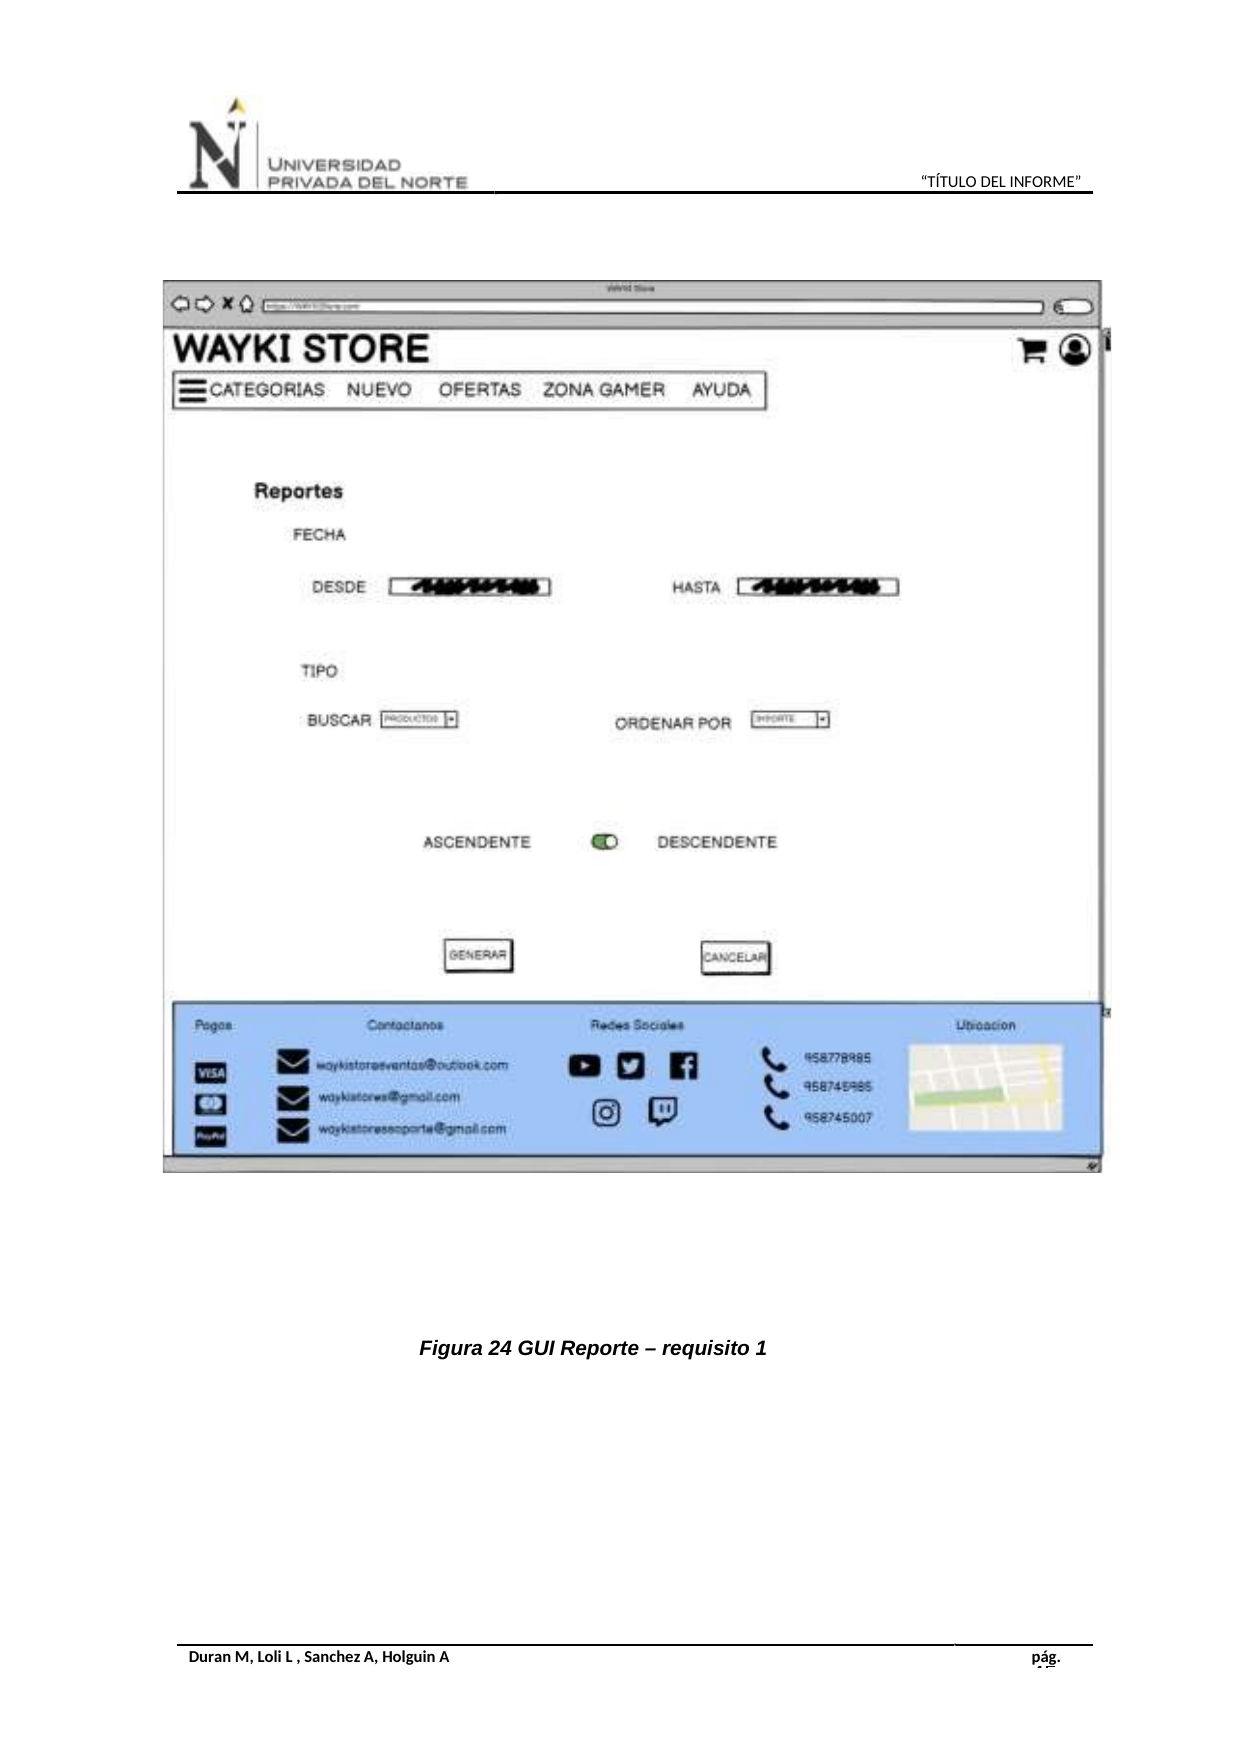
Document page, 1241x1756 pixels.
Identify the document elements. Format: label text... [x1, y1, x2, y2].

picture [161, 280, 1110, 1171]
picture [188, 95, 469, 191]
text Figura 24 GUI Reporte – requisito 1 [419, 1336, 1180, 1360]
